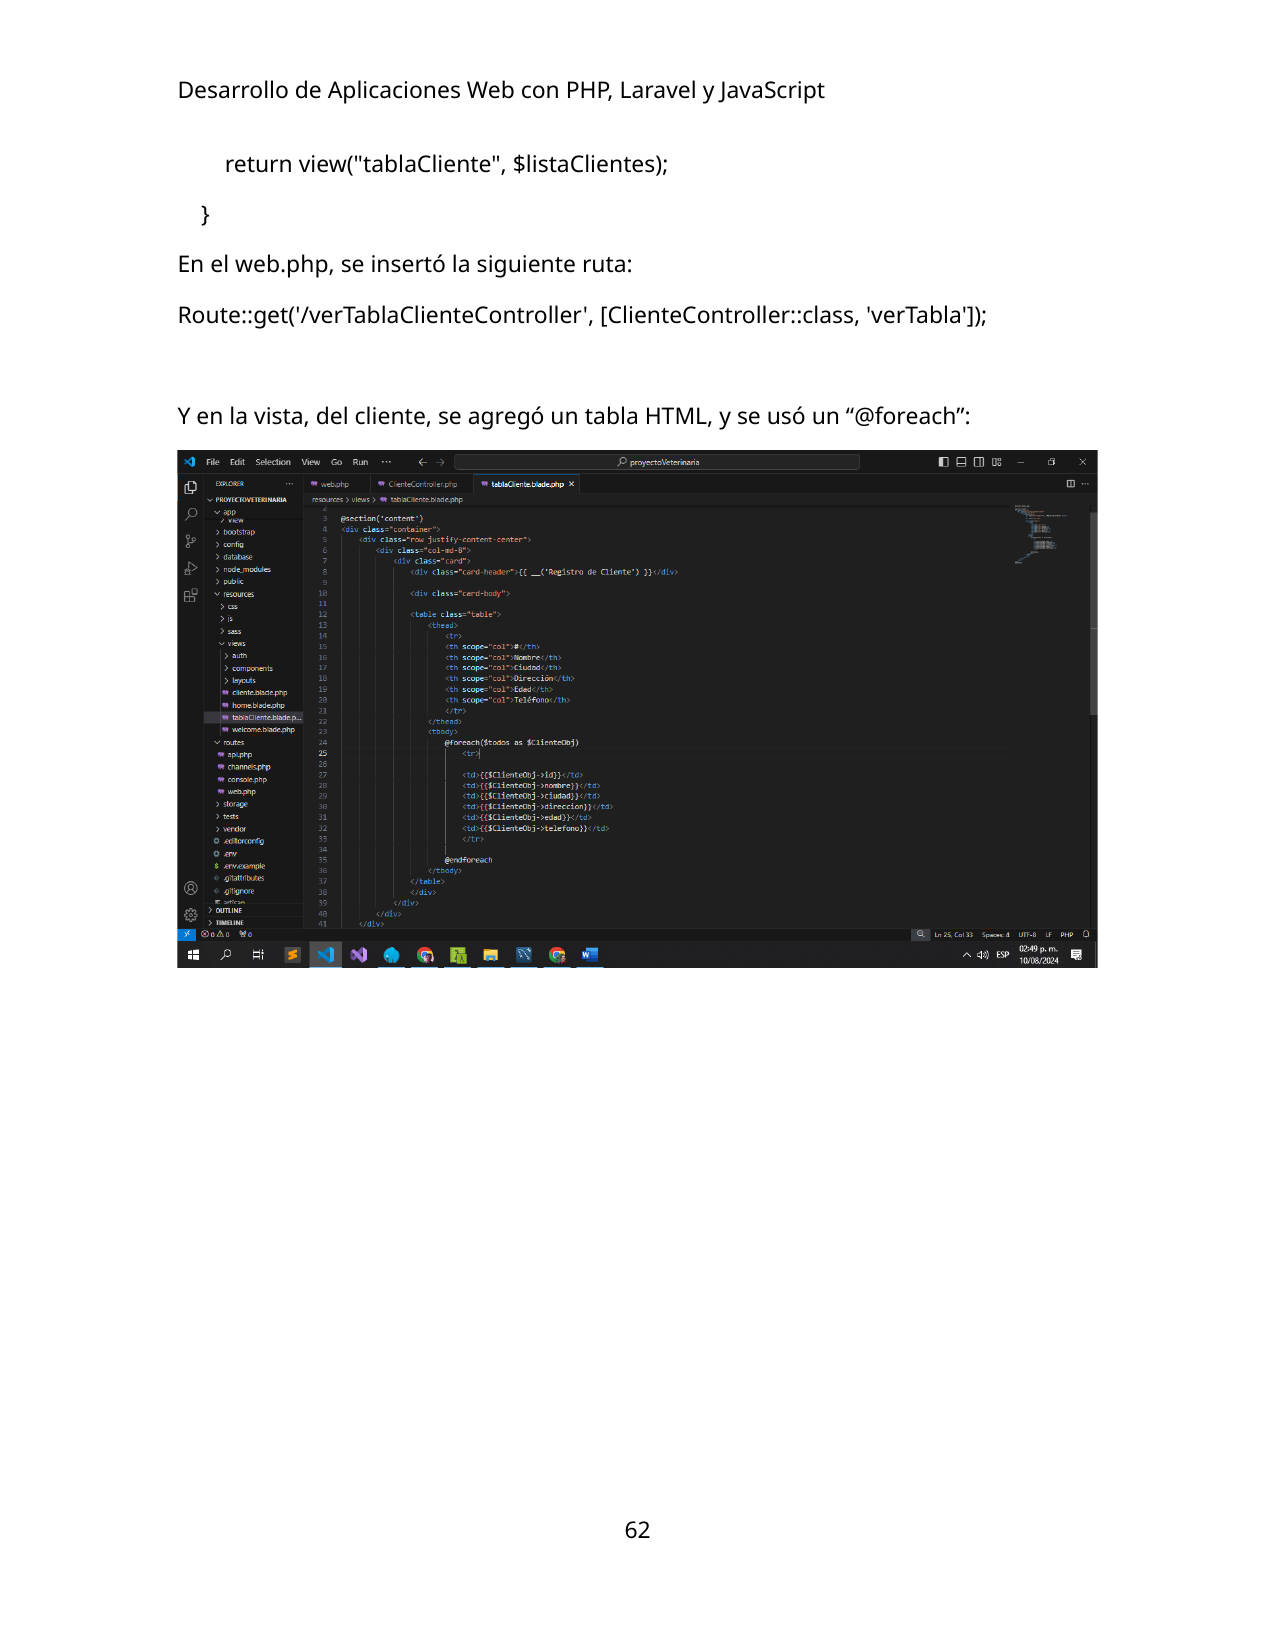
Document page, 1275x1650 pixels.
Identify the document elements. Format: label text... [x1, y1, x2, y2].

picture [177, 450, 1098, 968]
text } [177, 198, 1098, 229]
text return view("tablaCliente", $listaClientes); [177, 148, 1098, 179]
text Y en la vista, del cliente, se agregó un tabla HTML, y se usó un “@foreach”: [177, 400, 1098, 431]
text En el web.php, se insertó la siguiente ruta: [177, 248, 1098, 280]
text Route::get('/verTablaClienteController', [ClienteController::class, 'verTabla']); [177, 299, 1098, 330]
